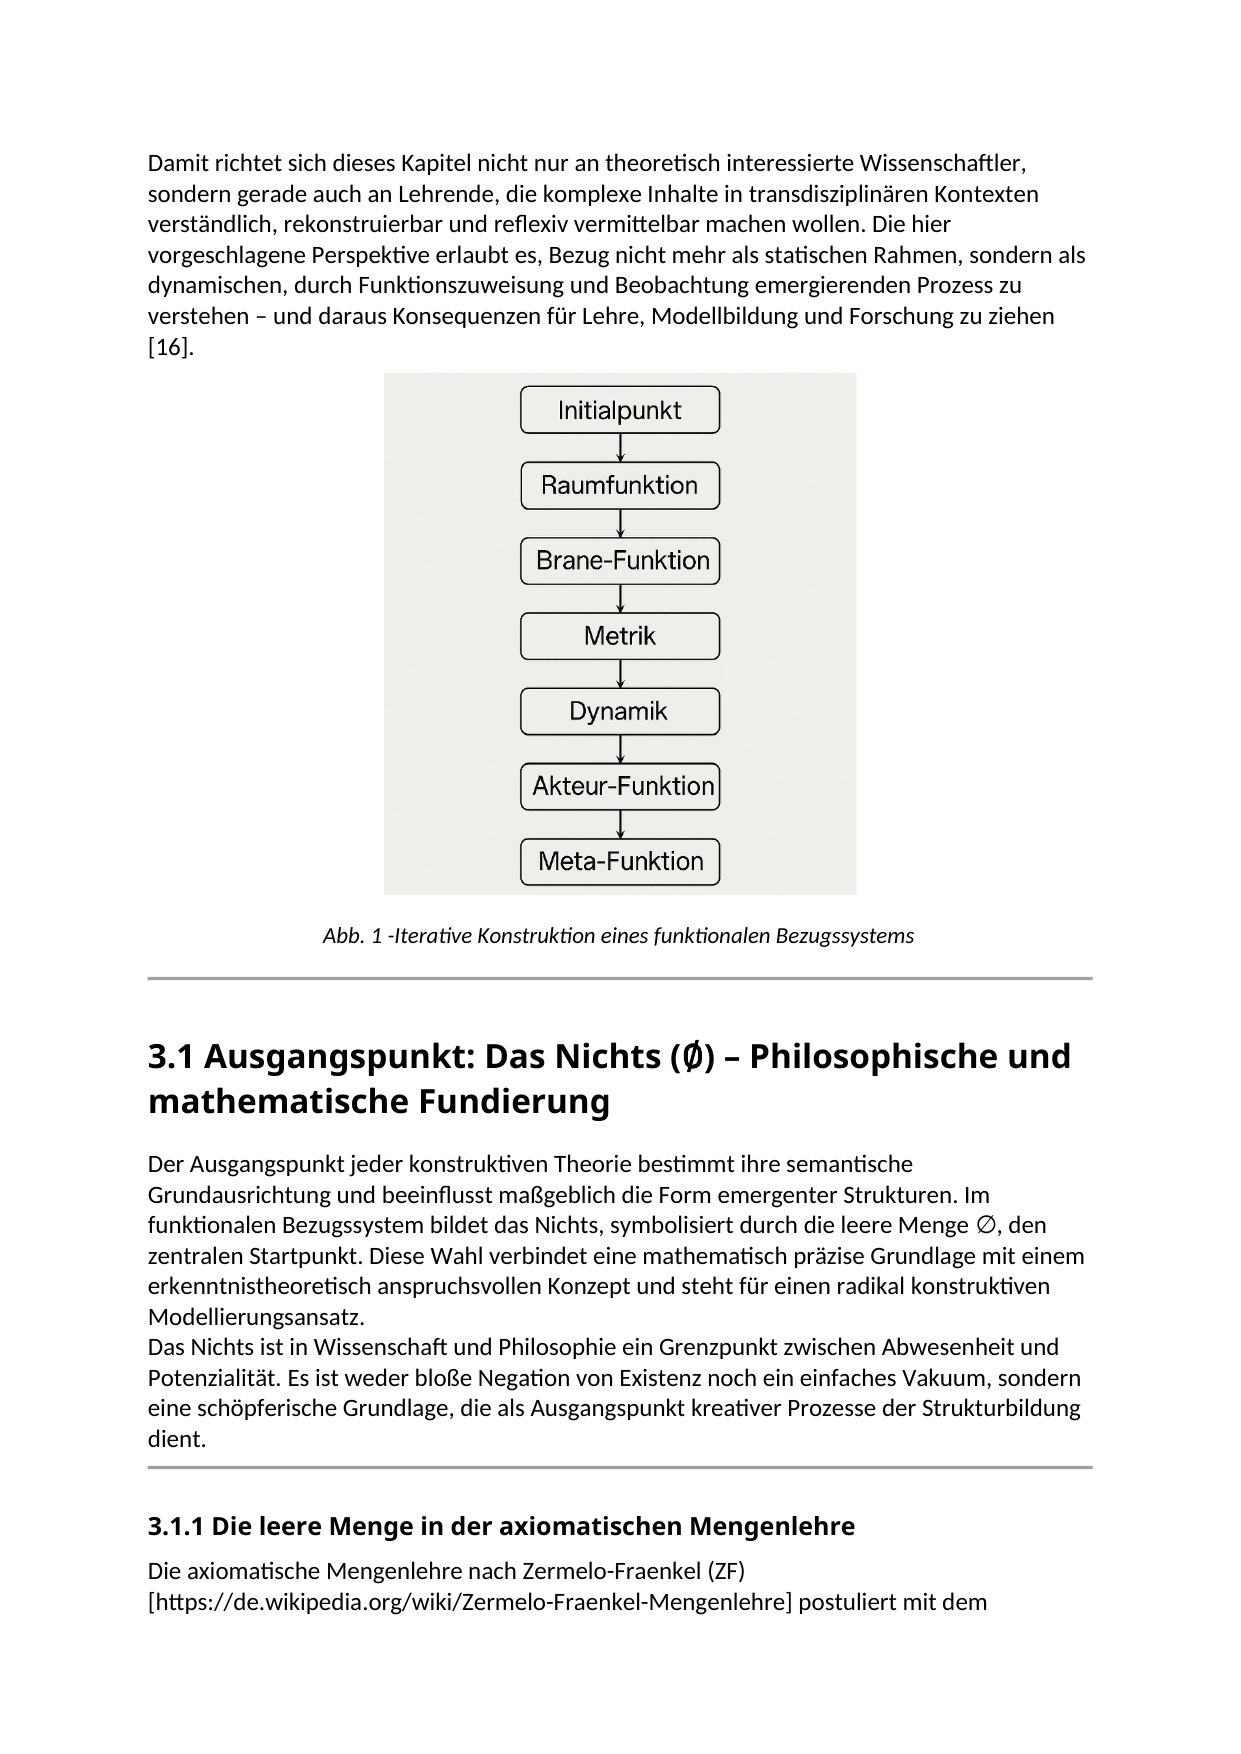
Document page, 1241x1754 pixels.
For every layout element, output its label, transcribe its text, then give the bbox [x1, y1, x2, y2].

subtitle 3.1 Ausgangspunkt: Das Nichts (∅) – Philosophische und mathematische Fundierung [148, 1032, 1093, 1123]
text Der Ausgangspunkt jeder konstruktiven Theorie bestimmt ihre semantische Grundausrichtung und beeinflusst maßgeblich die Form emergenter Strukturen. Im funktionalen Bezugssystem bildet das Nichts, symbolisiert durch die leere Menge ∅, den zentralen Startpunkt. Diese Wahl verbindet eine mathematisch präzise Grundlage mit einem erkenntnistheoretisch anspruchsvollen Konzept und steht für einen radikal konstruktiven Modellierungsansatz. Das Nichts ist in Wissenschaft und Philosophie ein Grenzpunkt zwischen Abwesenheit und Potenzialität. Es ist weder bloße Negation von Existenz noch ein einfaches Vakuum, sondern eine schöpferische Grundlage, die als Ausgangspunkt kreativer Prozesse der Strukturbildung dient. [148, 1148, 1093, 1453]
text Abb. 1 -Iterative Konstruktion eines funktionalen Bezugssystems [148, 922, 1093, 950]
text Damit richtet sich dieses Kapitel nicht nur an theoretisch interessierte Wissenschaftler, sondern gerade auch an Lehrende, die komplexe Inhalte in transdisziplinären Kontexten verständlich, rekonstruierbar und reflexiv vermittelbar machen wollen. Die hier vorgeschlagene Perspektive erlaubt es, Bezug nicht mehr als statischen Rahmen, sondern als dynamischen, durch Funktionszuweisung und Beobachtung emergierenden Prozess zu verstehen – und daraus Konsequenzen für Lehre, Modellbildung und Forschung zu ziehen [16]. [148, 148, 1093, 361]
picture [383, 373, 857, 895]
subtitle 3.1.1 Die leere Menge in der axiomatischen Mengenlehre [148, 1509, 1093, 1543]
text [148, 1556, 1093, 1617]
